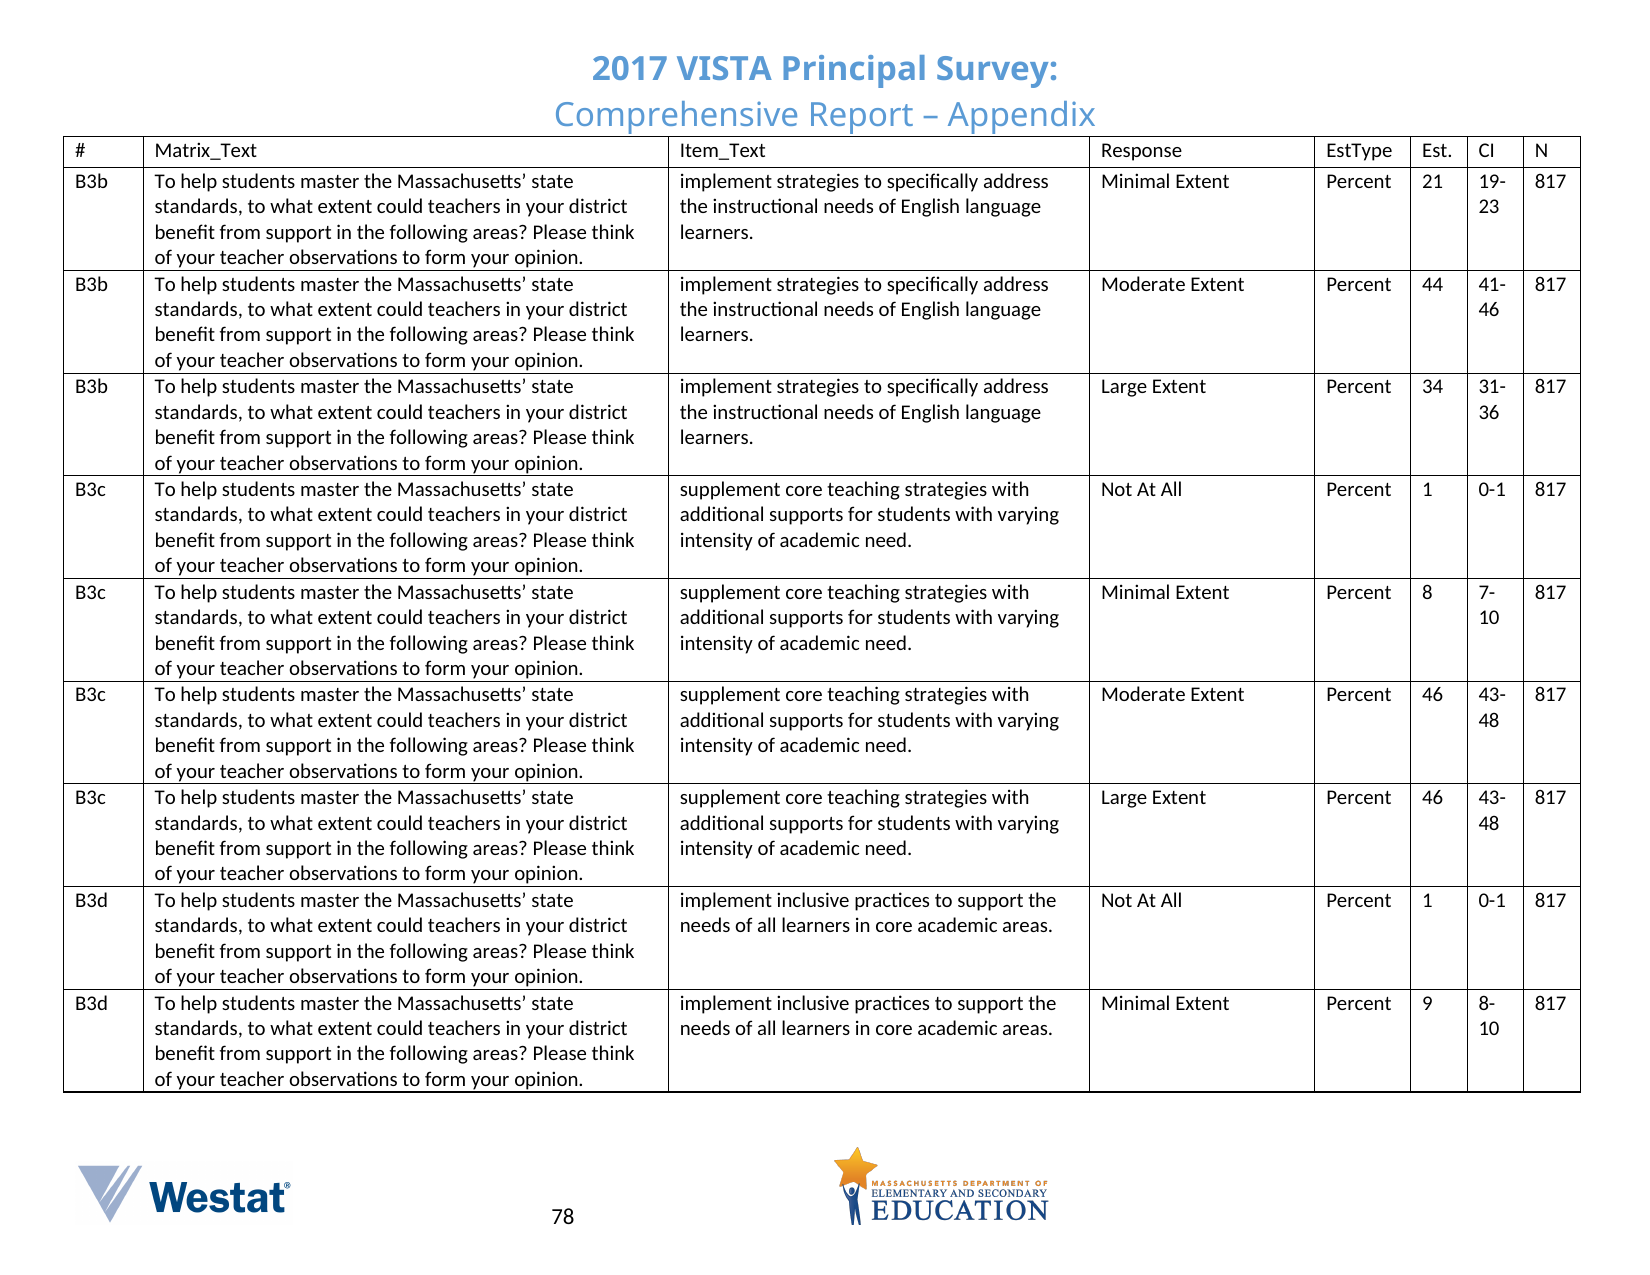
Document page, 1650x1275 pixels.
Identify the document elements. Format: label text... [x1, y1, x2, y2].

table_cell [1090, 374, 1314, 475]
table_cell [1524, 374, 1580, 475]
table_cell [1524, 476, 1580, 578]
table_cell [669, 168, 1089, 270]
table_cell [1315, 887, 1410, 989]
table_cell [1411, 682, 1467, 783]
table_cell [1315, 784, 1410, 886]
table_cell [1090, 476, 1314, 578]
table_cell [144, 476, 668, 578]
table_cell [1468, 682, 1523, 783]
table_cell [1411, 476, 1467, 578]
table_header Response [1090, 137, 1314, 167]
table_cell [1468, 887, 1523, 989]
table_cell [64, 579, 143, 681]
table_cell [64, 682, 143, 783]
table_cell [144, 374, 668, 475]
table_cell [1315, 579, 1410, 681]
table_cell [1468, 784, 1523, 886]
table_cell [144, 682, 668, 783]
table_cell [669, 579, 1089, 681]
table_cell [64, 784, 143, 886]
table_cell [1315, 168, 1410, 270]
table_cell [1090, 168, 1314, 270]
table_header EstType [1315, 137, 1410, 167]
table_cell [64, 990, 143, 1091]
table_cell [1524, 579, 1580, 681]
table_header N [1524, 137, 1580, 167]
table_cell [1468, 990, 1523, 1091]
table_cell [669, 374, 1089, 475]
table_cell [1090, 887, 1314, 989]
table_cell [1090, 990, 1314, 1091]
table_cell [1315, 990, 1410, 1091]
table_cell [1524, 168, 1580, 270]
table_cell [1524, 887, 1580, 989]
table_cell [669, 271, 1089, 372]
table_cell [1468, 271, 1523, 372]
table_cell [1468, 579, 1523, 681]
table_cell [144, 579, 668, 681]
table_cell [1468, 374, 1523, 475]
table_header CI [1468, 137, 1523, 167]
table_header # [64, 137, 143, 167]
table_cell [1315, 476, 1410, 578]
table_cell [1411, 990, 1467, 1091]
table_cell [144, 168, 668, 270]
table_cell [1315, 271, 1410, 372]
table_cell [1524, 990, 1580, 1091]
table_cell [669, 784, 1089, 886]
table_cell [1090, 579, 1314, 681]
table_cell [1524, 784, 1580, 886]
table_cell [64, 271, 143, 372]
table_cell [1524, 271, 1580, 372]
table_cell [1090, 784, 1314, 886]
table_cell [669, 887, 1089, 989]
table_header Item_Text [669, 137, 1089, 167]
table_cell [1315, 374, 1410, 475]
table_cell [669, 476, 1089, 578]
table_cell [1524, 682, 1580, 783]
table_header Est. [1411, 137, 1467, 167]
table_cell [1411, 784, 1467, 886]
picture [75, 1161, 293, 1225]
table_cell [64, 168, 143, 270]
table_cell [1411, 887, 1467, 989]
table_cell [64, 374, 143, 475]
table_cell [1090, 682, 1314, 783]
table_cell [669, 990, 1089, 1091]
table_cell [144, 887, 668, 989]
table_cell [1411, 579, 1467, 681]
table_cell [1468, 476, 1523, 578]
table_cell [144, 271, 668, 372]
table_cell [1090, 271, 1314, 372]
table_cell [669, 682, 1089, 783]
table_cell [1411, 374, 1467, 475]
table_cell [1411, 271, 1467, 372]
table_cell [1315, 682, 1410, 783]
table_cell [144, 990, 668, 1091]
picture [832, 1140, 1050, 1225]
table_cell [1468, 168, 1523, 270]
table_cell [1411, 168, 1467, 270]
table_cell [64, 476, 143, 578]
table_header Matrix_Text [144, 137, 668, 167]
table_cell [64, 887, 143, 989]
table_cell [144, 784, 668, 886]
